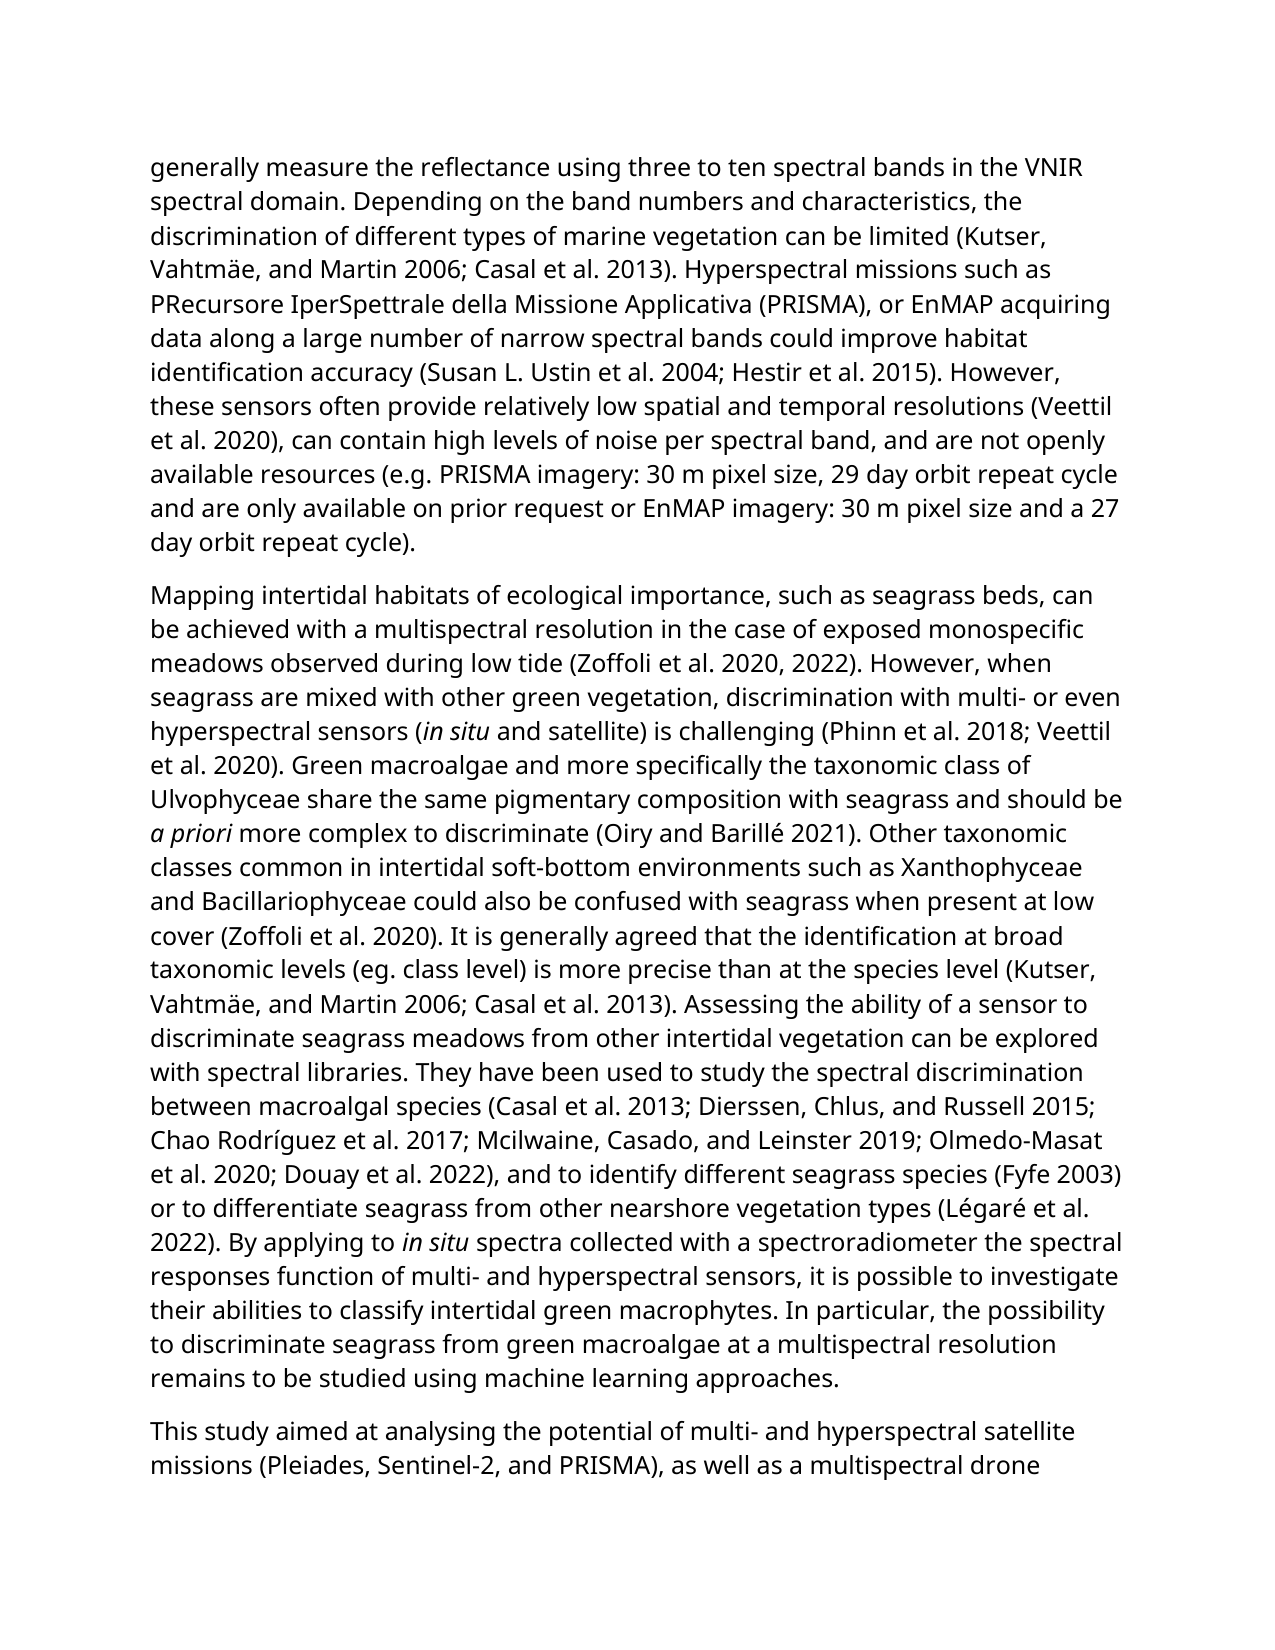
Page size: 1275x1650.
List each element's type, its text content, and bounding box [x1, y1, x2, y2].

text Mapping intertidal habitats of ecological importance, such as seagrass beds, can be achieved with a multispectral resolution in the case of exposed monospecific meadows observed during low tide (Zoffoli et al. 2020, 2022). However, when seagrass are mixed with other green vegetation, discrimination with multi- or even hyperspectral sensors (in situ and satellite) is challenging (Phinn et al. 2018; Veettil et al. 2020). Green macroalgae and more specifically the taxonomic class of Ulvophyceae share the same pigmentary composition with seagrass and should be a priori more complex to discriminate (Oiry and Barillé 2021). Other taxonomic classes common in intertidal soft-bottom environments such as Xanthophyceae and Bacillariophyceae could also be confused with seagrass when present at low cover (Zoffoli et al. 2020). It is generally agreed that the identification at broad taxonomic levels (eg. class level) is more precise than at the species level (Kutser, Vahtmäe, and Martin 2006; Casal et al. 2013). Assessing the ability of a sensor to discriminate seagrass meadows from other intertidal vegetation can be explored with spectral libraries. They have been used to study the spectral discrimination between macroalgal species (Casal et al. 2013; Dierssen, Chlus, and Russell 2015; Chao Rodríguez et al. 2017; Mcilwaine, Casado, and Leinster 2019; Olmedo-Masat et al. 2020; Douay et al. 2022), and to identify different seagrass species (Fyfe 2003) or to differentiate seagrass from other nearshore vegetation types (Légaré et al. 2022). By applying to in situ spectra collected with a spectroradiometer the spectral responses function of multi- and hyperspectral sensors, it is possible to investigate their abilities to classify intertidal green macrophytes. In particular, the possibility to discriminate seagrass from green macroalgae at a multispectral resolution remains to be studied using machine learning approaches. [150, 577, 1125, 1395]
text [150, 1414, 1125, 1482]
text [150, 150, 1125, 559]
